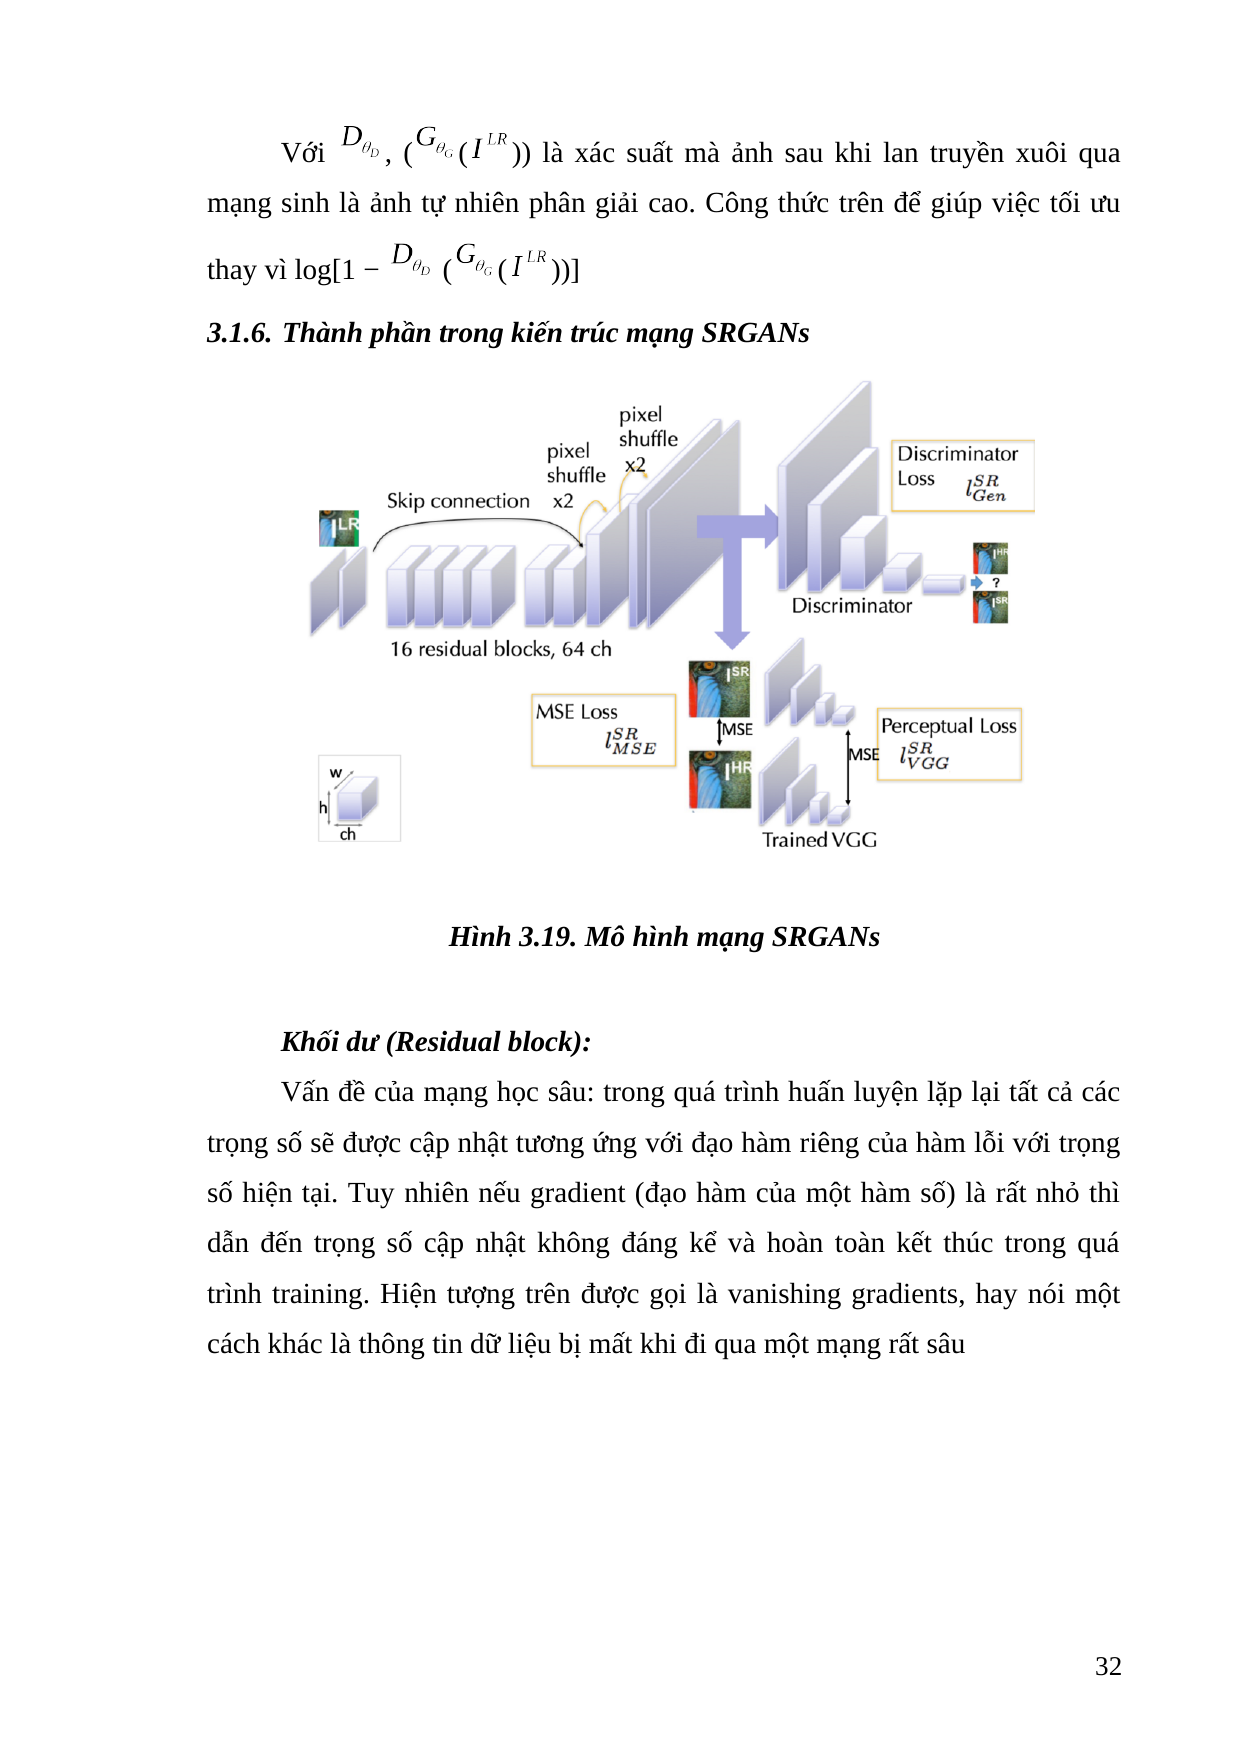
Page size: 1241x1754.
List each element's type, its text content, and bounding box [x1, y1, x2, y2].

text Khối dư (Residual block): [207, 1024, 1122, 1058]
picture [293, 377, 1035, 870]
subtitle Thành phần trong kiến trúc mạng SRGANs [207, 315, 1122, 348]
text Với , (()) là xác suất mà ảnh sau khi lan truyền xuôi qua mạng sinh là ảnh tự nhiên phân giải cao. Công thức trên để giúp việc tối ưu thay vì log[1 − (())] [207, 118, 1122, 285]
text Vấn đề của mạng học sâu: trong quá trình huấn luyện lặp lại tất cả các trọng số sẽ được cập nhật tương ứng với đạo hàm riêng của hàm lỗi với trọng số hiện tại. Tuy nhiên nếu gradient (đạo hàm của một hàm số) là rất nhỏ thì dẫn đến trọng số cập nhật không đáng kể và hoàn toàn kết thúc trong quá trình training. Hiện tượng trên được gọi là vanishing gradients, hay nói một cách khác là thông tin dữ liệu bị mất khi đi qua một mạng rất sâu [207, 1074, 1122, 1360]
